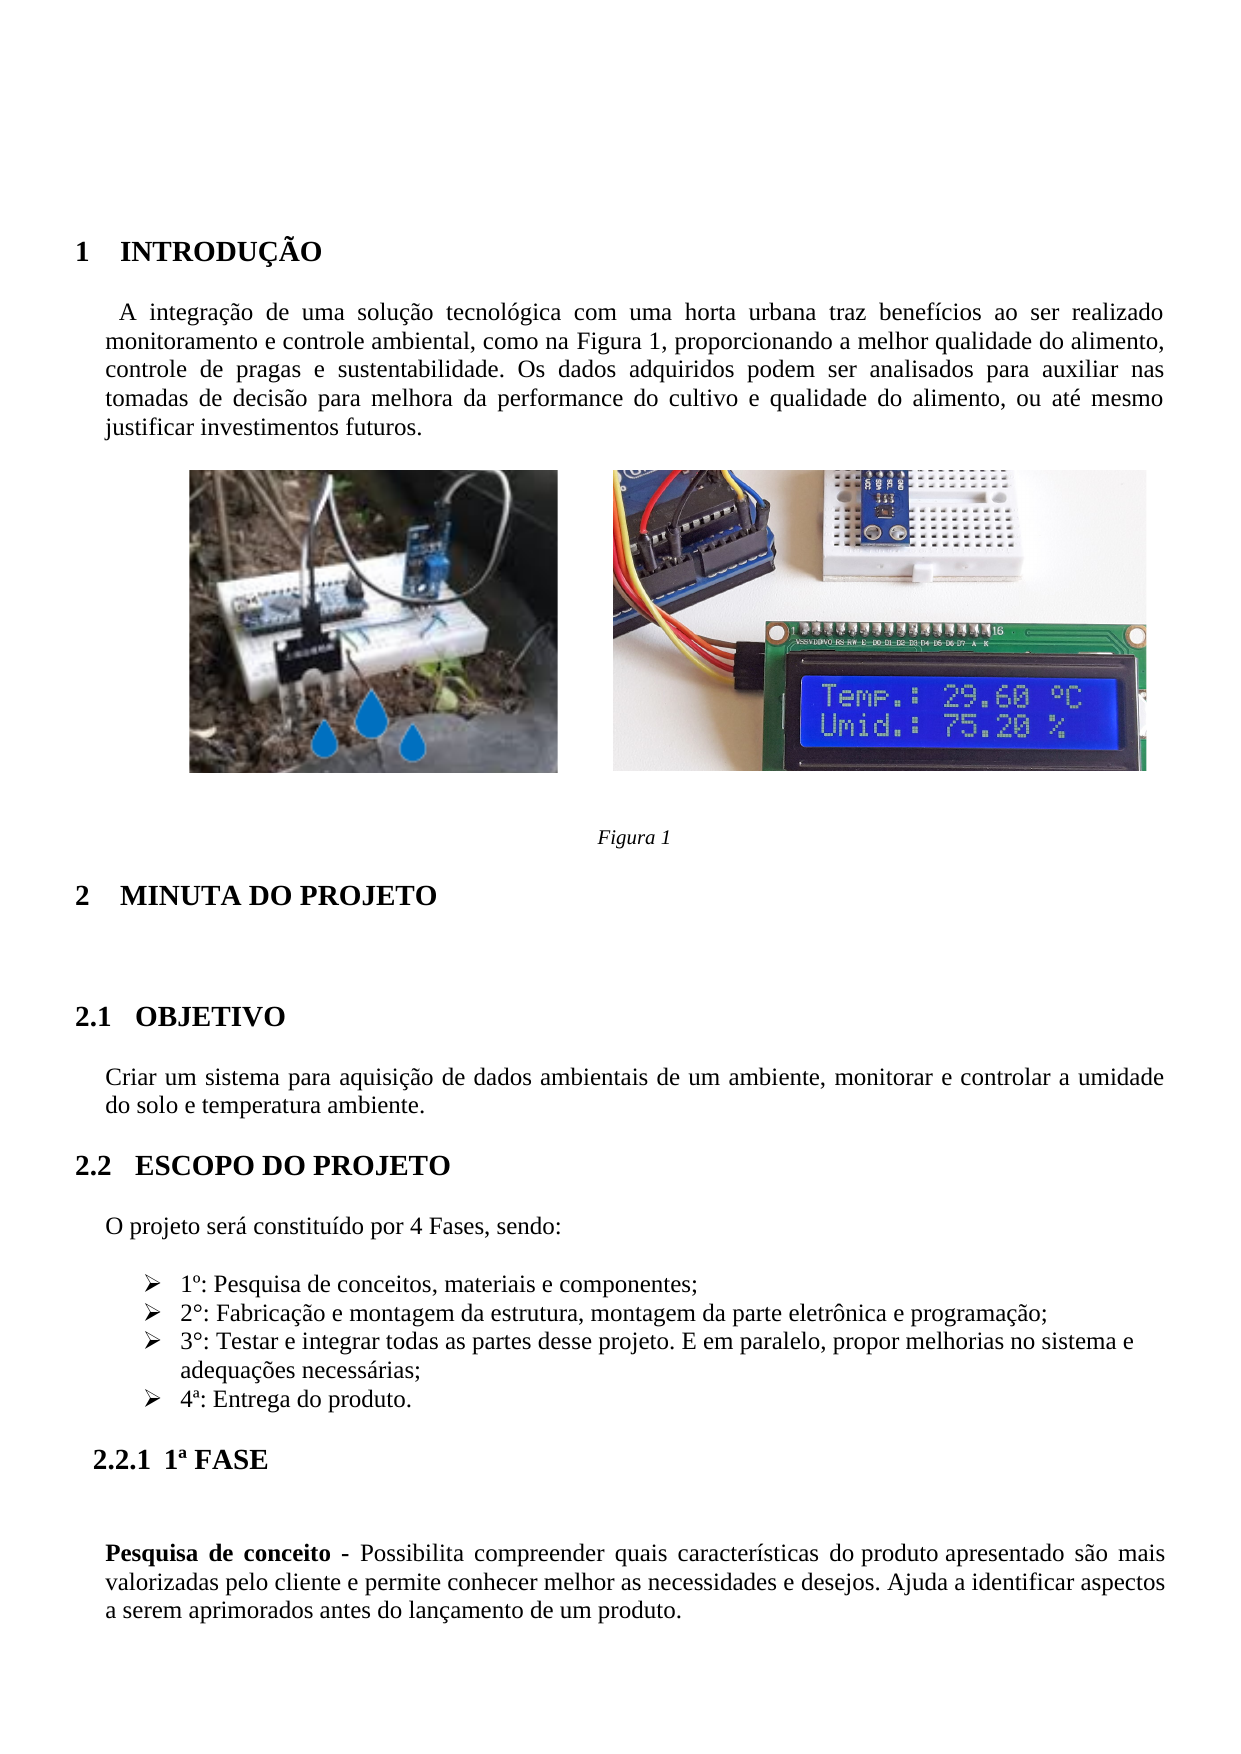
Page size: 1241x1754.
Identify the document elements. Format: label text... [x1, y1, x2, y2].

table_header [608, 470, 1165, 796]
subtitle ESCOPO DO PROJETO [75, 1148, 1165, 1182]
picture [189, 470, 558, 773]
text A integração de uma solução tecnológica com uma horta urbana traz benefícios ao ser realizado monitoramento e controle ambiental, como na Figura 1, proporcionando a melhor qualidade do alimento, controle de pragas e sustentabilidade. Os dados adquiridos podem ser analisados para auxiliar nas tomadas de decisão para melhora da performance do cultivo e qualidade do alimento, ou até mesmo justificar investimentos futuros. [105, 297, 1165, 441]
subtitle OBJETIVO [75, 999, 1165, 1032]
table_header [105, 470, 608, 796]
picture [613, 470, 1147, 771]
subtitle 1ª FASE [93, 1442, 1165, 1475]
text O projeto será constituído por 4 Fases, sendo: [105, 1211, 1165, 1240]
list 3°: Testar e integrar todas as partes desse projeto. E em paralelo, propor melhorias no sistema e adequações necessárias; [143, 1326, 1165, 1384]
subtitle Minuta do projeto [75, 878, 1165, 912]
list 2°: Fabricação e montagem da estrutura, montagem da parte eletrônica e programação; [143, 1298, 1165, 1326]
text Figura 1 [105, 825, 1165, 849]
text Criar um sistema para aquisição de dados ambientais de um ambiente, monitorar e controlar a umidade do solo e temperatura ambiente. [105, 1062, 1165, 1119]
subtitle iNTRODUÇÃO [75, 234, 1165, 268]
list 4ª: Entrega do produto. [143, 1384, 1165, 1413]
text Pesquisa de conceito - Possibilita compreender quais características do produto apresentado são mais valorizadas pelo cliente e permite conhecer melhor as necessidades e desejos. Ajuda a identificar aspectos a serem aprimorados antes do lançamento de um produto. [105, 1538, 1165, 1624]
list 1º: Pesquisa de conceitos, materiais e componentes; [143, 1269, 1165, 1298]
